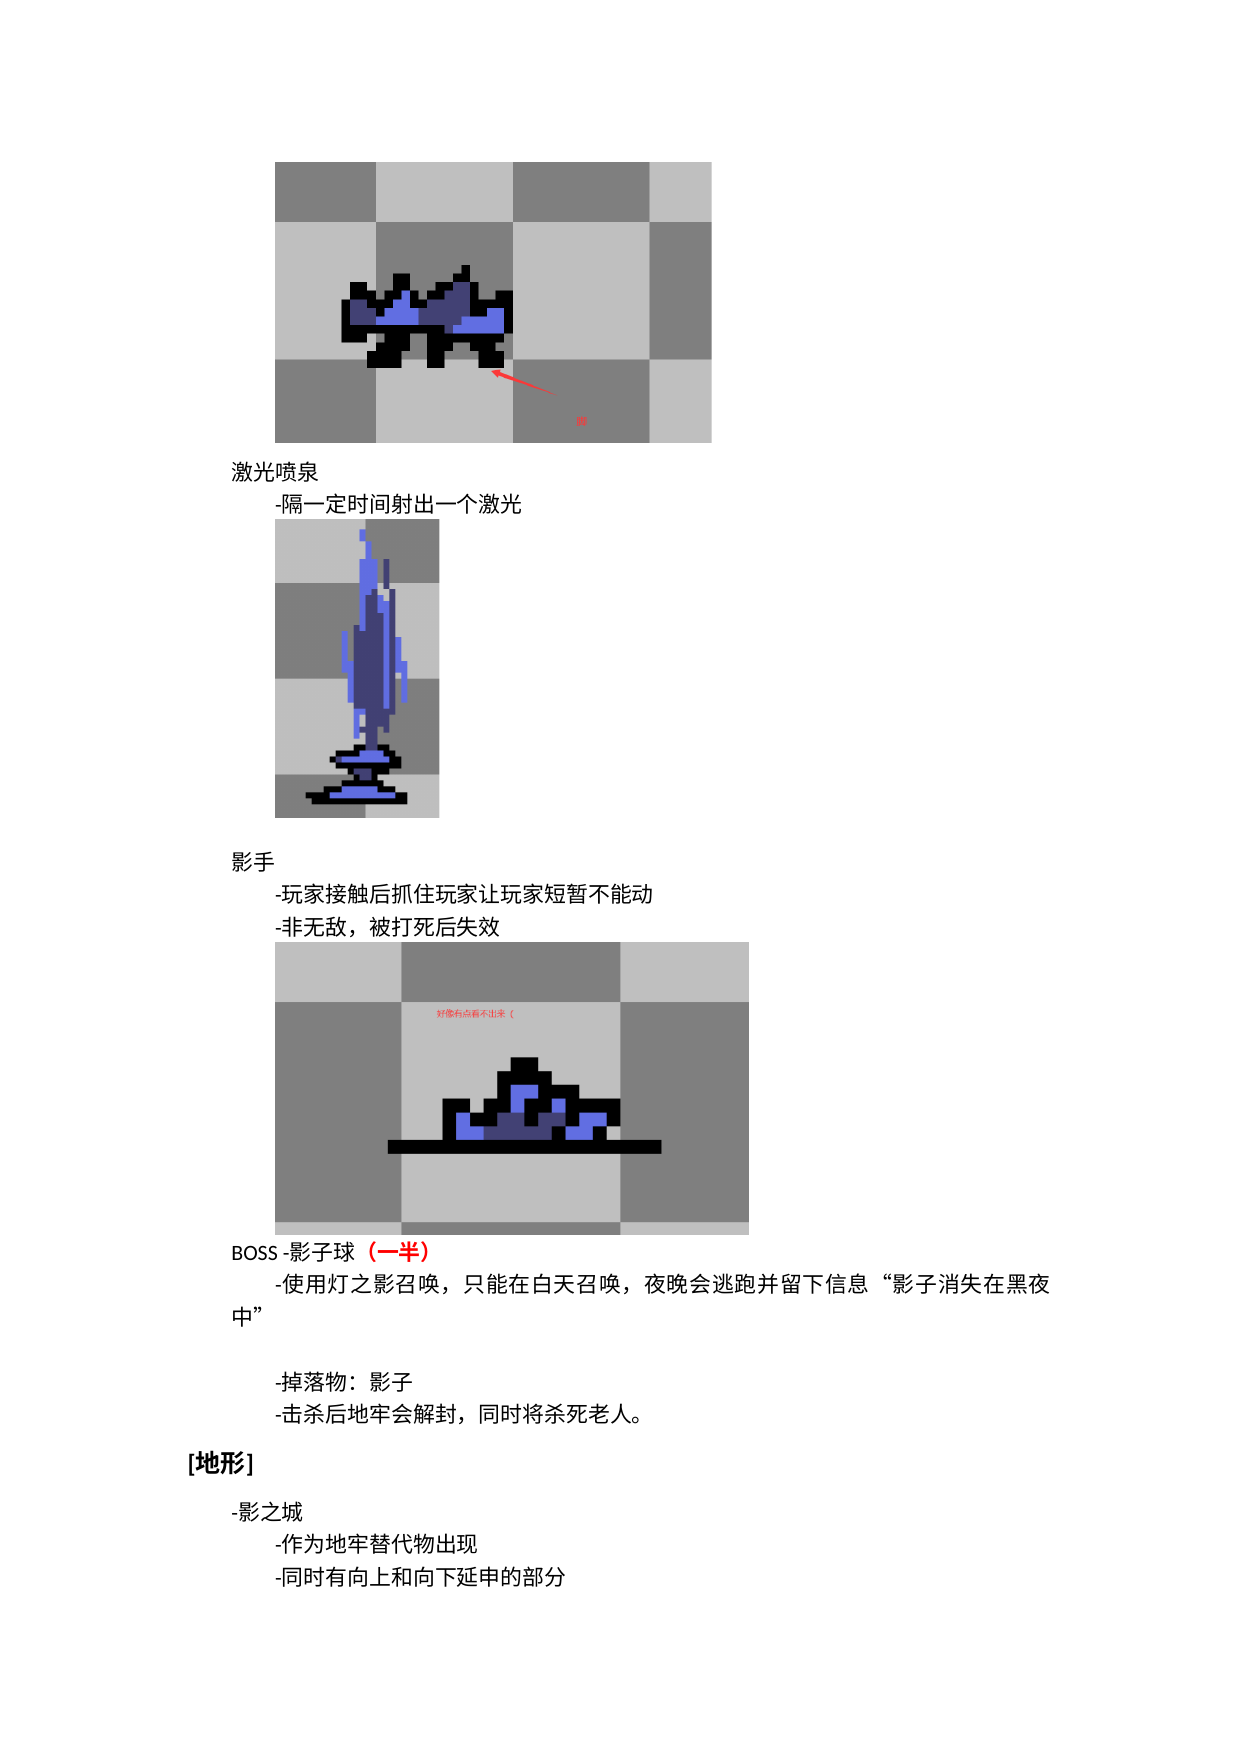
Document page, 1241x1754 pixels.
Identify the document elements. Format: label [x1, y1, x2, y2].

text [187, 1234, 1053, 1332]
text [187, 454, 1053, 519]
picture [275, 519, 440, 818]
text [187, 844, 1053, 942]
picture [275, 162, 712, 443]
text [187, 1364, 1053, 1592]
picture [275, 942, 749, 1235]
